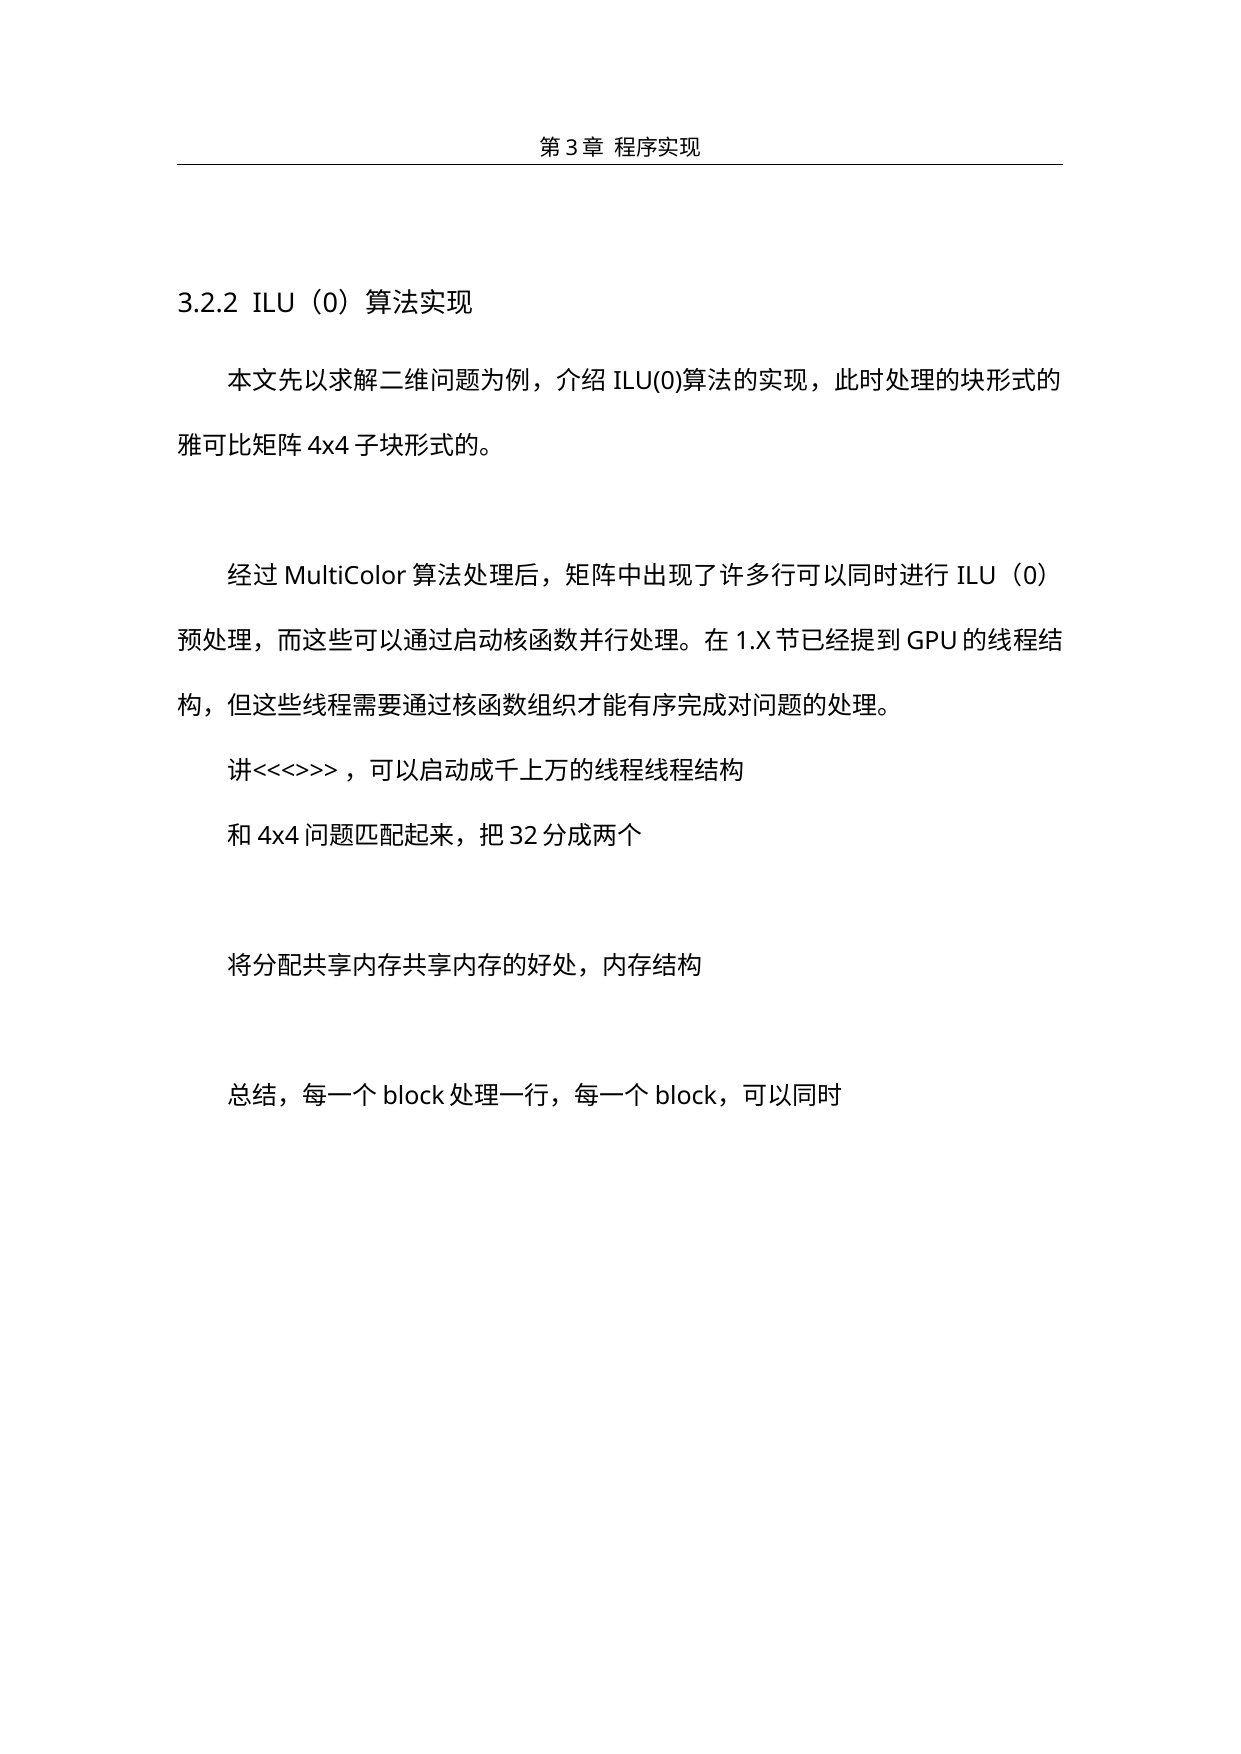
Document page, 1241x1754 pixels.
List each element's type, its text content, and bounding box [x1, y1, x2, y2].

text 本文先以求解二维问题为例，介绍ILU(0)算法的实现，此时处理的块形式的雅可比矩阵4x4子块形式的。 [177, 346, 1063, 476]
text 将分配共享内存共享内存的好处，内存结构 [177, 931, 1063, 996]
text 经过MultiColor算法处理后，矩阵中出现了许多行可以同时进行ILU（0）预处理，而这些可以通过启动核函数并行处理。在1.X节已经提到GPU的线程结构，但这些线程需要通过核函数组织才能有序完成对问题的处理。 [177, 541, 1063, 736]
text 总结，每一个block处理一行，每一个block，可以同时 [177, 1061, 1063, 1126]
subtitle ILU（0）算法实现 [177, 268, 1063, 333]
text 讲<<<>>> ，可以启动成千上万的线程线程结构 [177, 736, 1063, 801]
text 和4x4问题匹配起来，把32分成两个 [177, 801, 1063, 866]
